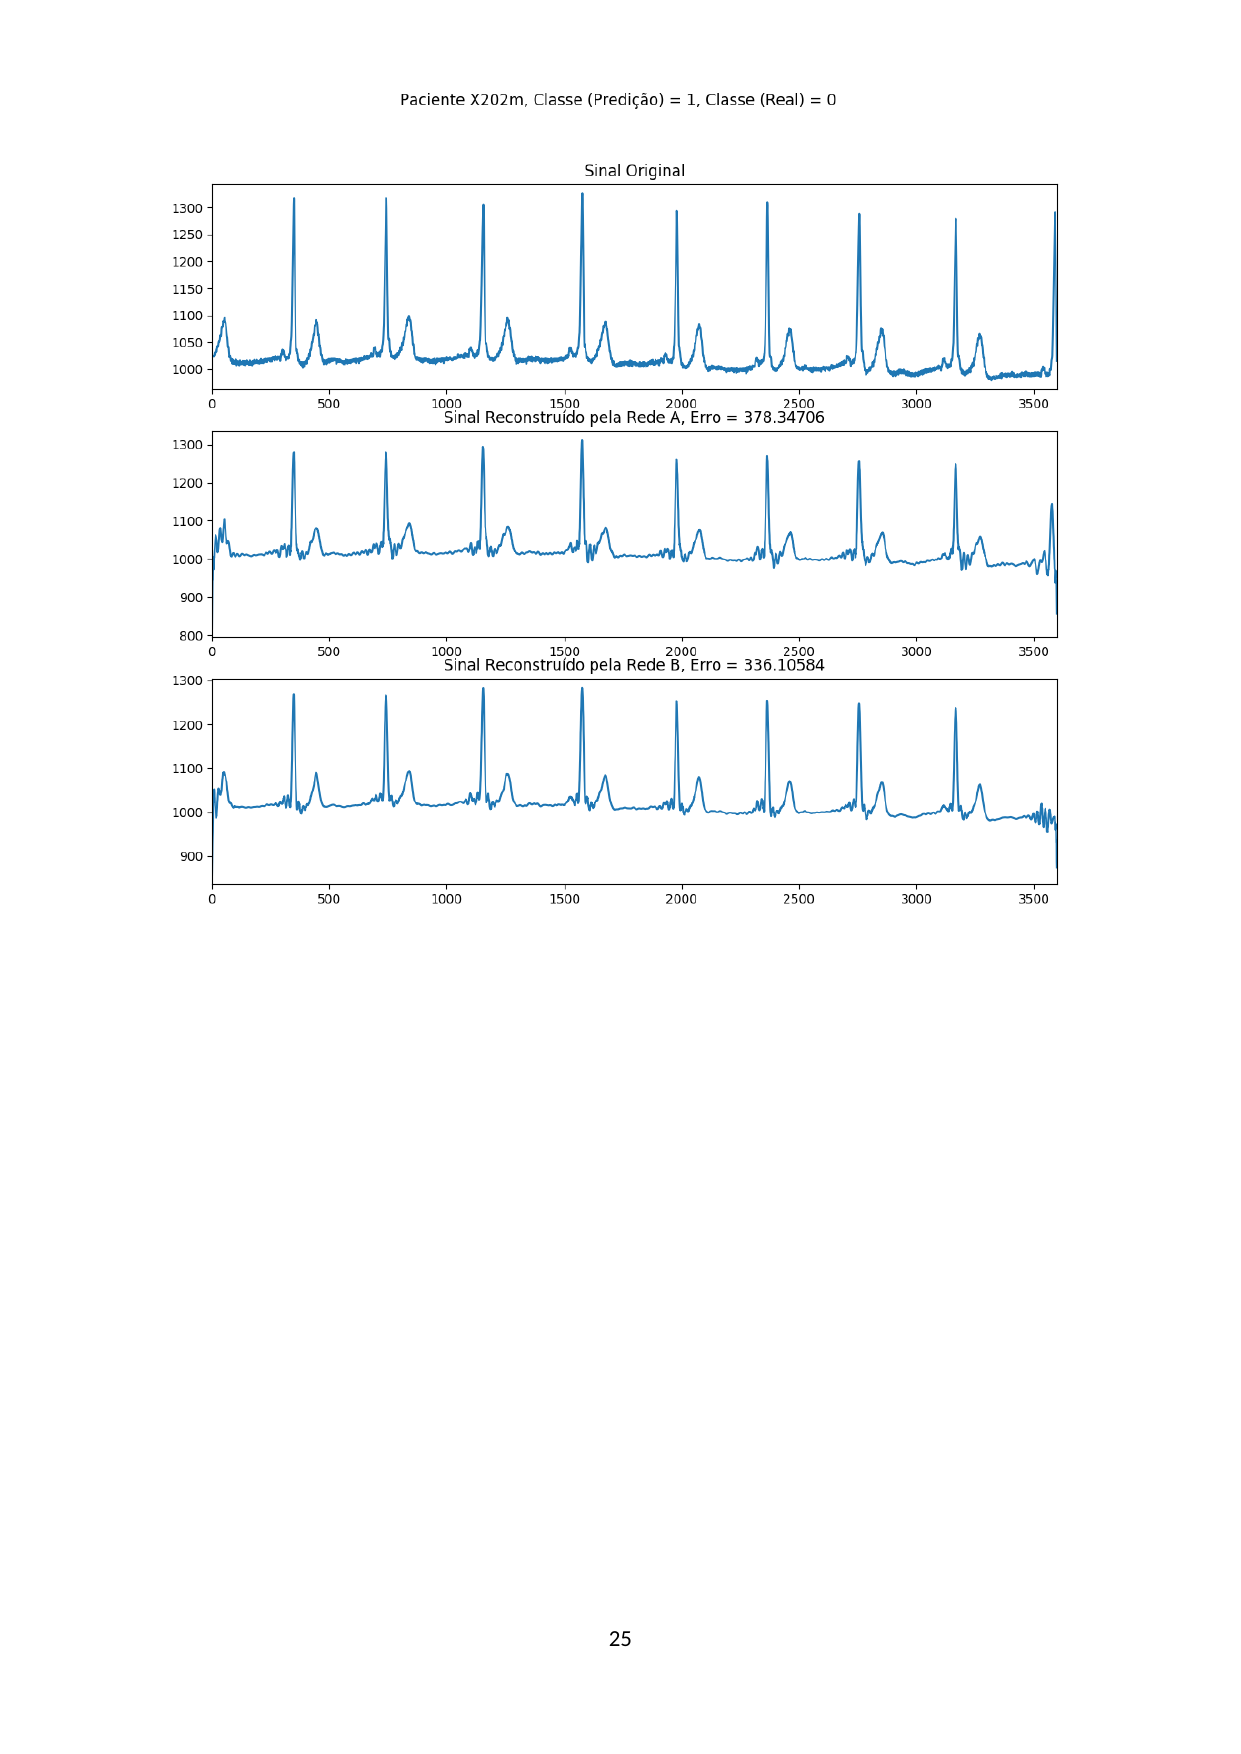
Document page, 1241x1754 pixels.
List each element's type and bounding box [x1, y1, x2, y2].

picture [75, 75, 1166, 984]
